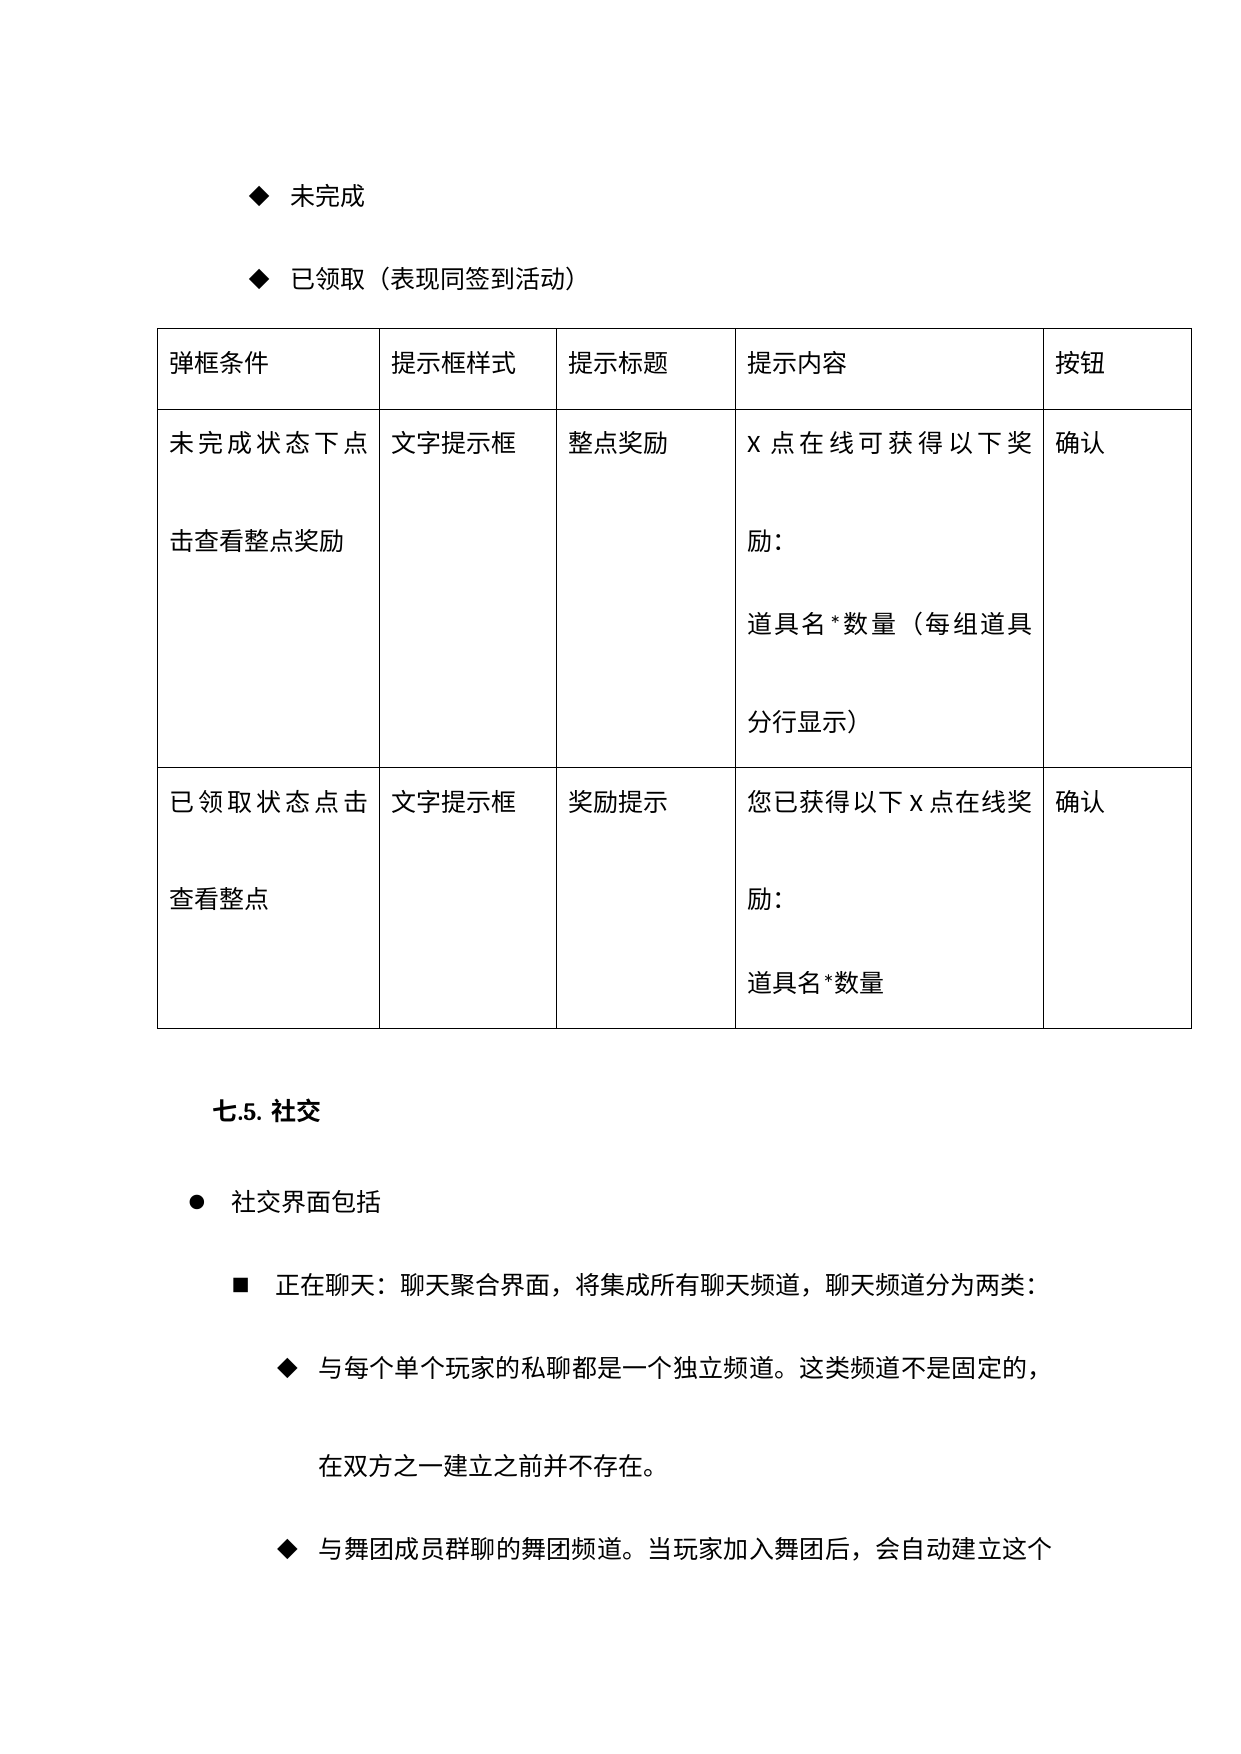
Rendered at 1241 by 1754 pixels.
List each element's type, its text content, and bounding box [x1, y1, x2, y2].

list 社交界面包括 [187, 1168, 1053, 1233]
table_cell 奖励提示 [557, 768, 735, 1028]
table_cell 确认 [1044, 768, 1191, 1028]
table_header 提示框样式 [380, 329, 556, 408]
list 正在聊天：聊天聚合界面，将集成所有聊天频道，聊天频道分为两类： [231, 1251, 1053, 1316]
text 社交 [212, 1077, 1053, 1142]
list 未完成 [247, 162, 1053, 227]
list 与每个单个玩家的私聊都是一个独立频道。这类频道不是固定的，在双方之一建立之前并不存在。 [275, 1334, 1053, 1497]
list 已领取（表现同签到活动） [247, 245, 1053, 310]
table_cell 文字提示框 [380, 768, 556, 1028]
table_header 按钮 [1044, 329, 1191, 408]
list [275, 1515, 1053, 1580]
table_cell 未完成状态下点击查看整点奖励 [158, 410, 379, 767]
table_cell 确认 [1044, 410, 1191, 767]
table_cell 您已获得以下X点在线奖励： 道具名*数量 [736, 768, 1043, 1028]
table_header 提示标题 [557, 329, 735, 408]
table_cell 整点奖励 [557, 410, 735, 767]
table_header 弹框条件 [158, 329, 379, 408]
table_header 提示内容 [736, 329, 1043, 408]
table_cell 文字提示框 [380, 410, 556, 767]
table_cell X点在线可获得以下奖励： 道具名*数量（每组道具分行显示） [736, 410, 1043, 767]
table_cell 已领取状态点击查看整点 [158, 768, 379, 1028]
